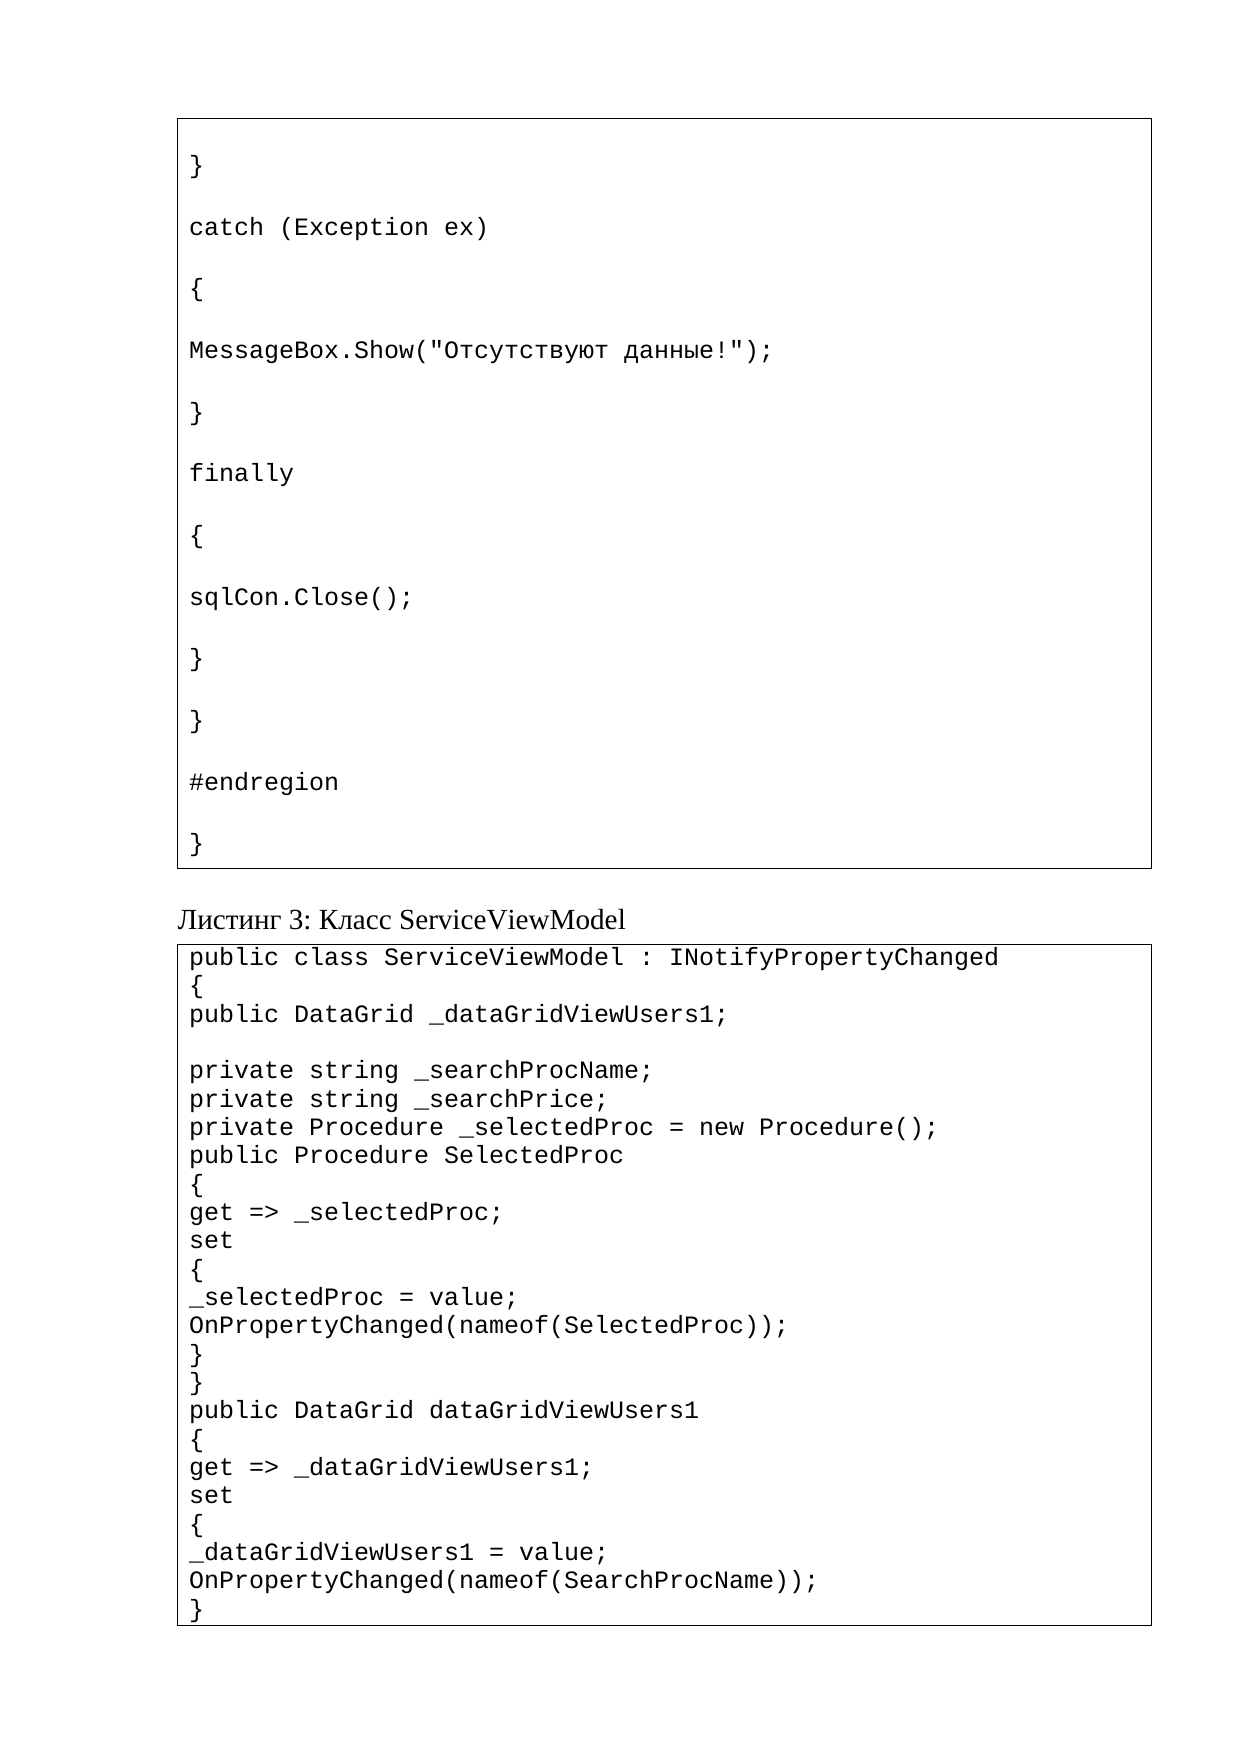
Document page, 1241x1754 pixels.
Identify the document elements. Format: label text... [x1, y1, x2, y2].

text Листинг 3: Класс ServiceViewModel [177, 902, 1152, 935]
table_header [178, 119, 1151, 867]
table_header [178, 945, 1151, 1625]
